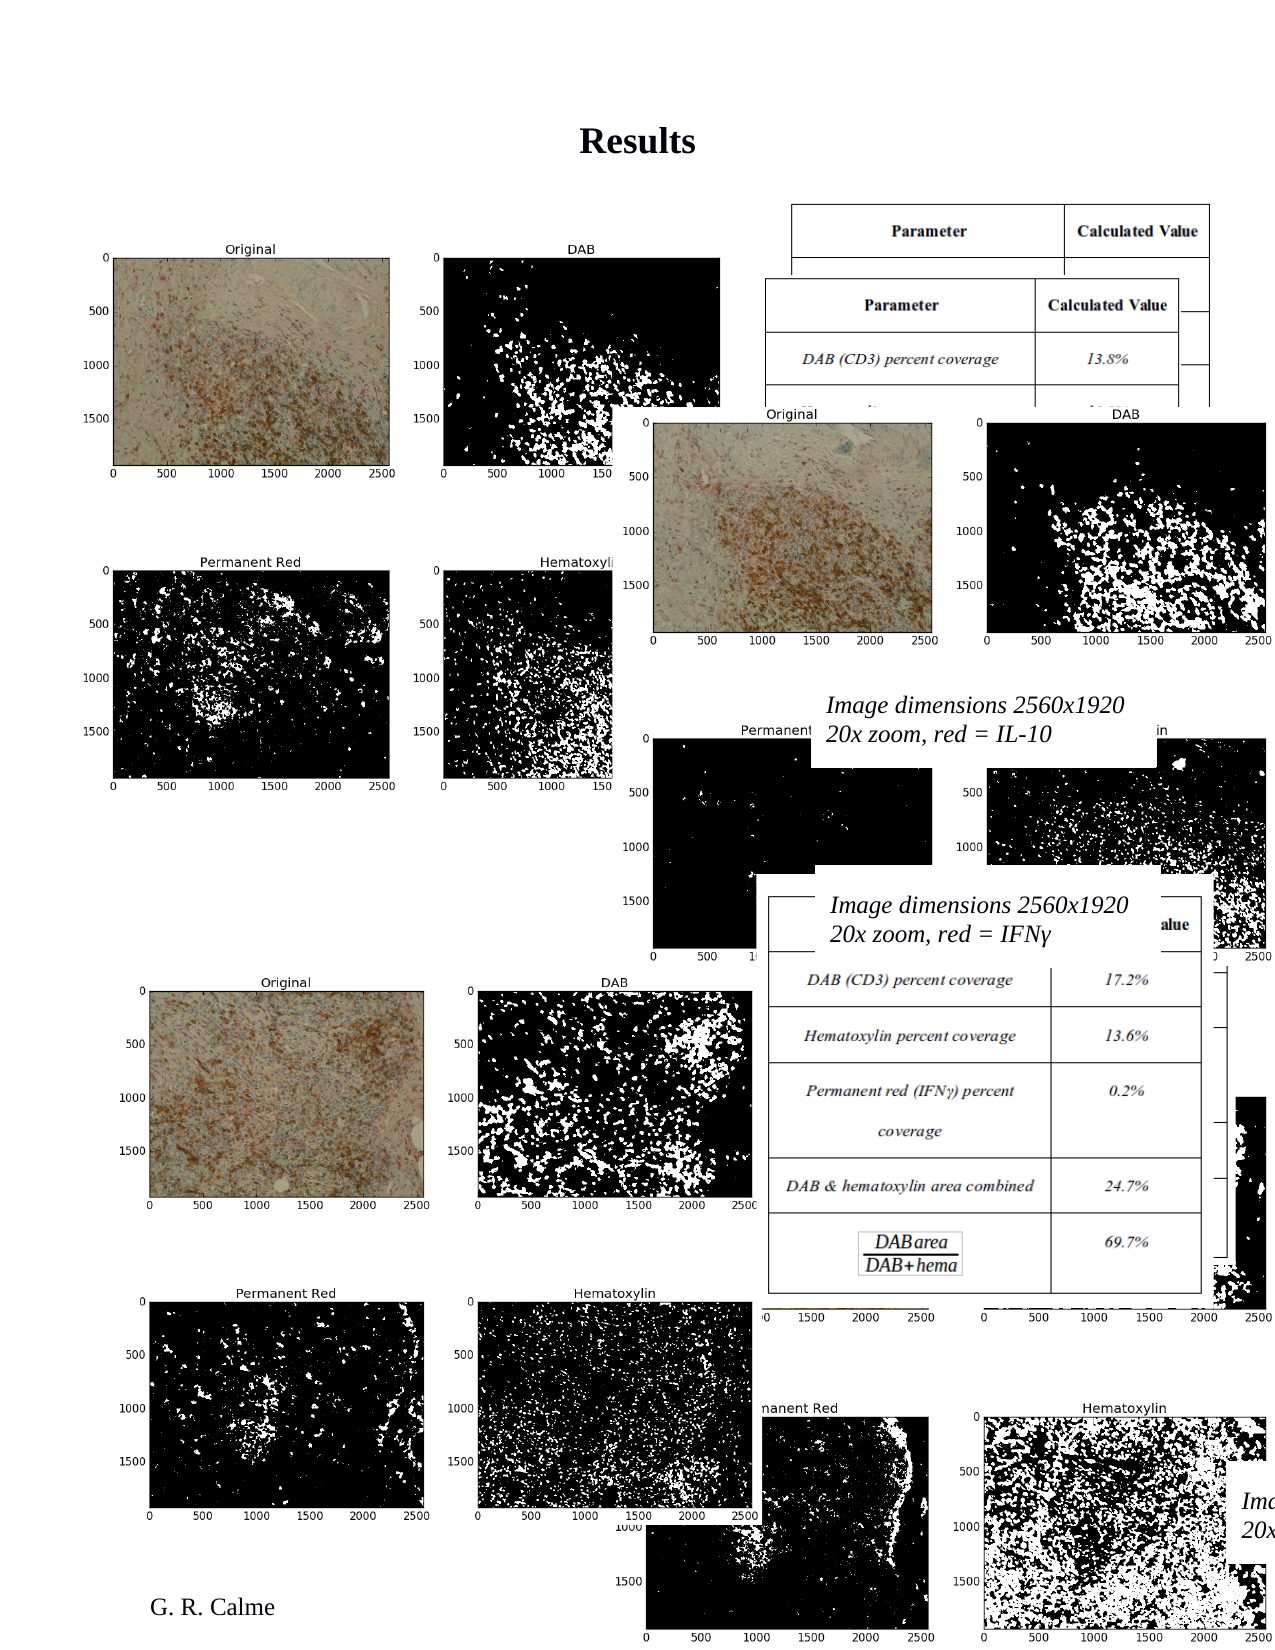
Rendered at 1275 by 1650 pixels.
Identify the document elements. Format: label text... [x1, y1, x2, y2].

text Results [118, 118, 1157, 161]
picture [78, 183, 1275, 1650]
